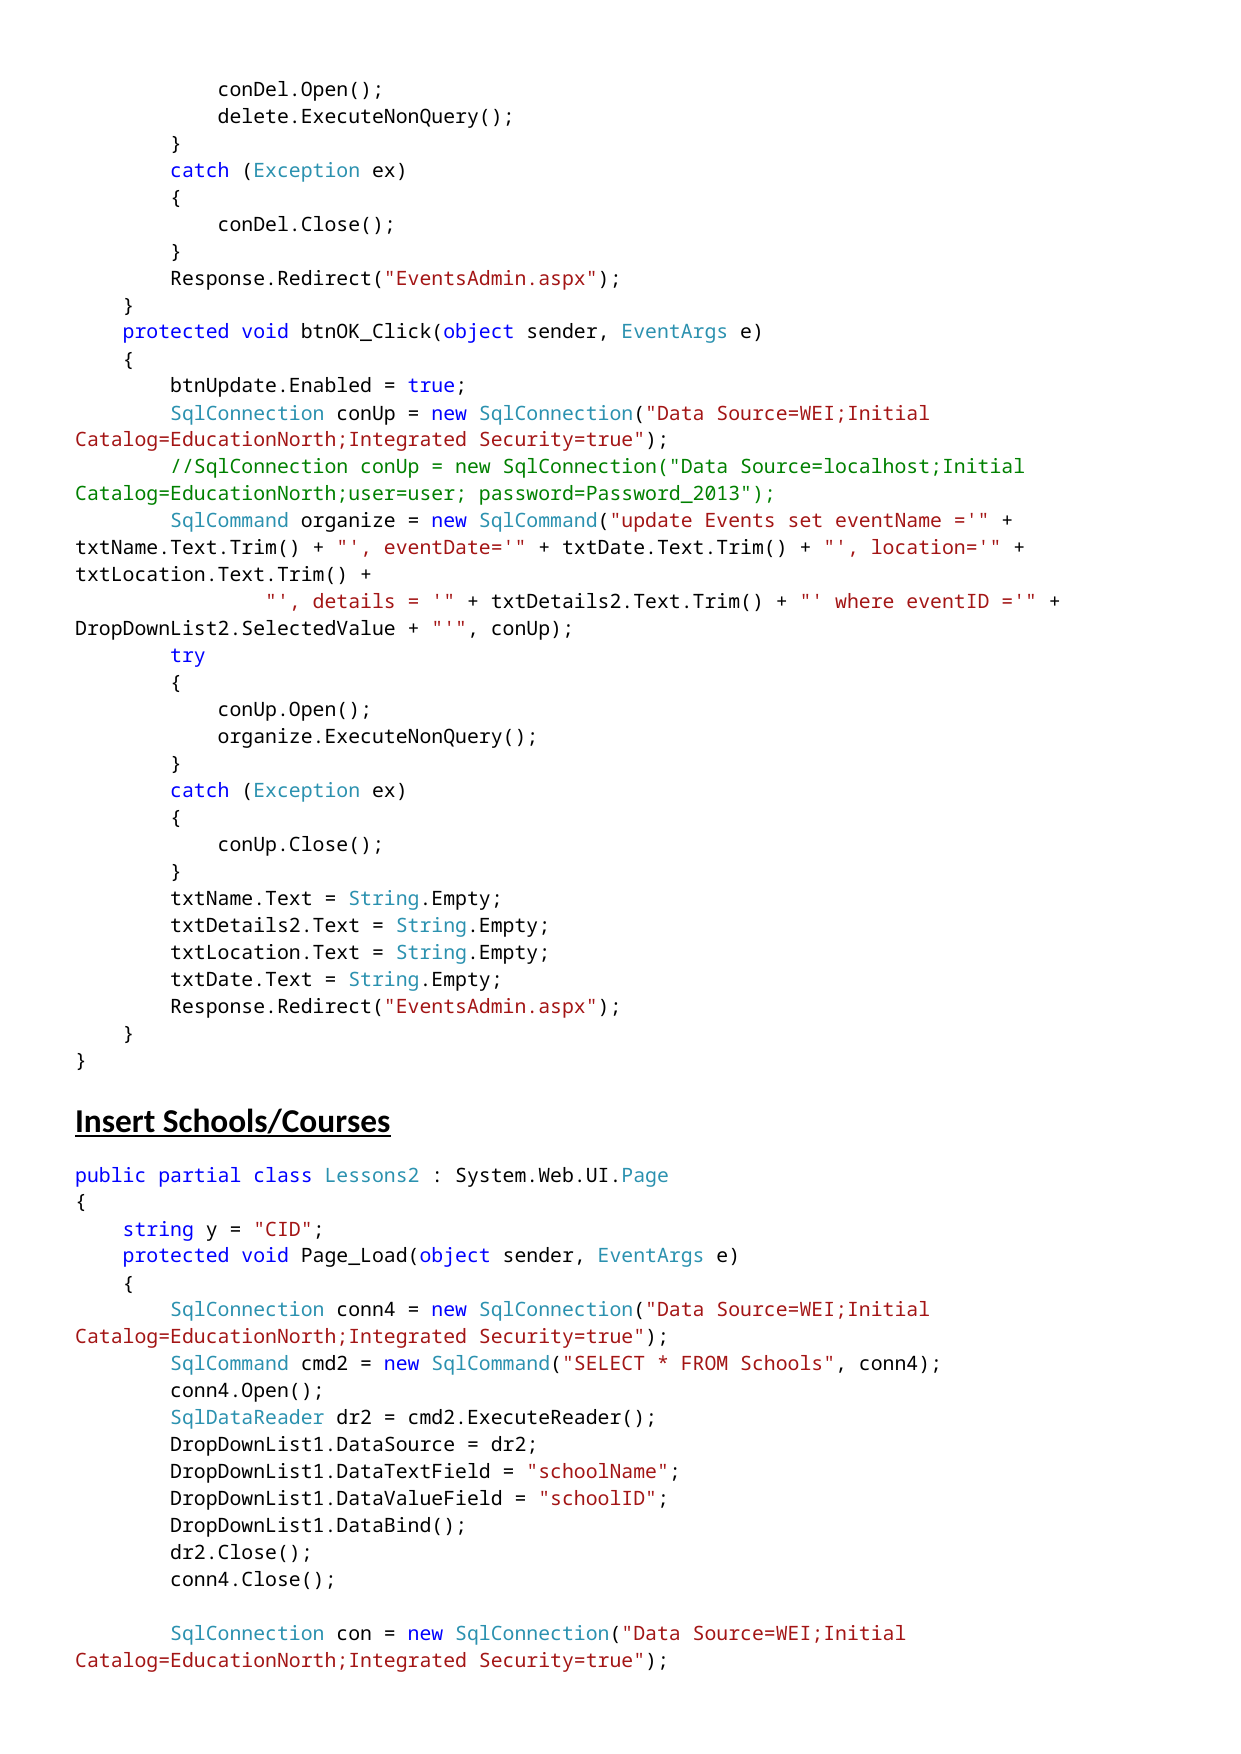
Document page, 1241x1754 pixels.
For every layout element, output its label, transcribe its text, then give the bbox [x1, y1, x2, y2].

text DropDownList1.DataBind(); [75, 1512, 1165, 1538]
text } [75, 291, 1165, 318]
text protected void btnOK_Click(object sender, EventArgs e) [75, 318, 1165, 345]
text public partial class Lessons2 : System.Web.UI.Page [75, 1161, 1165, 1188]
text txtLocation.Text = String.Empty; [75, 938, 1165, 965]
text } [75, 857, 1165, 884]
text DropDownList1.DataTextField = "schoolName"; [75, 1458, 1165, 1484]
text SqlCommand organize = new SqlCommand("update Events set eventName ='" + txtName.Text.Trim() + "', eventDate='" + txtDate.Text.Trim() + "', location='" + txtLocation.Text.Trim() + [75, 507, 1165, 588]
text Response.Redirect("EventsAdmin.aspx"); [75, 992, 1165, 1019]
text { [75, 803, 1165, 830]
text { [75, 1188, 1165, 1215]
text conDel.Open(); [75, 75, 1165, 102]
text { [75, 668, 1165, 696]
text conn4.Open(); [75, 1377, 1165, 1404]
text conn4.Close(); [75, 1566, 1165, 1592]
text conUp.Close(); [75, 830, 1165, 857]
text string y = "CID"; [75, 1215, 1165, 1242]
text btnUpdate.Enabled = true; [75, 372, 1165, 399]
text txtDetails2.Text = String.Empty; [75, 911, 1165, 938]
text SqlConnection con = new SqlConnection("Data Source=WEI;Initial Catalog=EducationNorth;Integrated Security=true"); [75, 1619, 1165, 1673]
text //SqlConnection conUp = new SqlConnection("Data Source=localhost;Initial Catalog=EducationNorth;user=user; password=Password_2013"); [75, 453, 1165, 507]
text txtName.Text = String.Empty; [75, 884, 1165, 911]
text { [75, 183, 1165, 210]
text SqlDataReader dr2 = cmd2.ExecuteReader(); [75, 1404, 1165, 1431]
text } [75, 1019, 1165, 1046]
text Response.Redirect("EventsAdmin.aspx"); [75, 264, 1165, 291]
text dr2.Close(); [75, 1538, 1165, 1566]
text SqlConnection conUp = new SqlConnection("Data Source=WEI;Initial Catalog=EducationNorth;Integrated Security=true"); [75, 399, 1165, 453]
text protected void Page_Load(object sender, EventArgs e) [75, 1242, 1165, 1269]
text { [75, 345, 1165, 372]
text DropDownList1.DataValueField = "schoolID"; [75, 1484, 1165, 1512]
text delete.ExecuteNonQuery(); [75, 102, 1165, 129]
text txtDate.Text = String.Empty; [75, 965, 1165, 992]
text conUp.Open(); [75, 696, 1165, 722]
text catch (Exception ex) [75, 156, 1165, 183]
text { [75, 1269, 1165, 1296]
text Insert Schools/Courses [75, 1100, 1165, 1141]
text organize.ExecuteNonQuery(); [75, 722, 1165, 749]
text } [75, 237, 1165, 264]
text SqlCommand cmd2 = new SqlCommand("SELECT * FROM Schools", conn4); [75, 1350, 1165, 1377]
text try [75, 642, 1165, 668]
text } [75, 129, 1165, 156]
text catch (Exception ex) [75, 776, 1165, 803]
text DropDownList1.DataSource = dr2; [75, 1431, 1165, 1458]
text conDel.Close(); [75, 210, 1165, 237]
text "', details = '" + txtDetails2.Text.Trim() + "' where eventID ='" + DropDownList2.SelectedValue + "'", conUp); [75, 588, 1165, 642]
text } [75, 749, 1165, 776]
text } [75, 1046, 1165, 1073]
text SqlConnection conn4 = new SqlConnection("Data Source=WEI;Initial Catalog=EducationNorth;Integrated Security=true"); [75, 1296, 1165, 1350]
